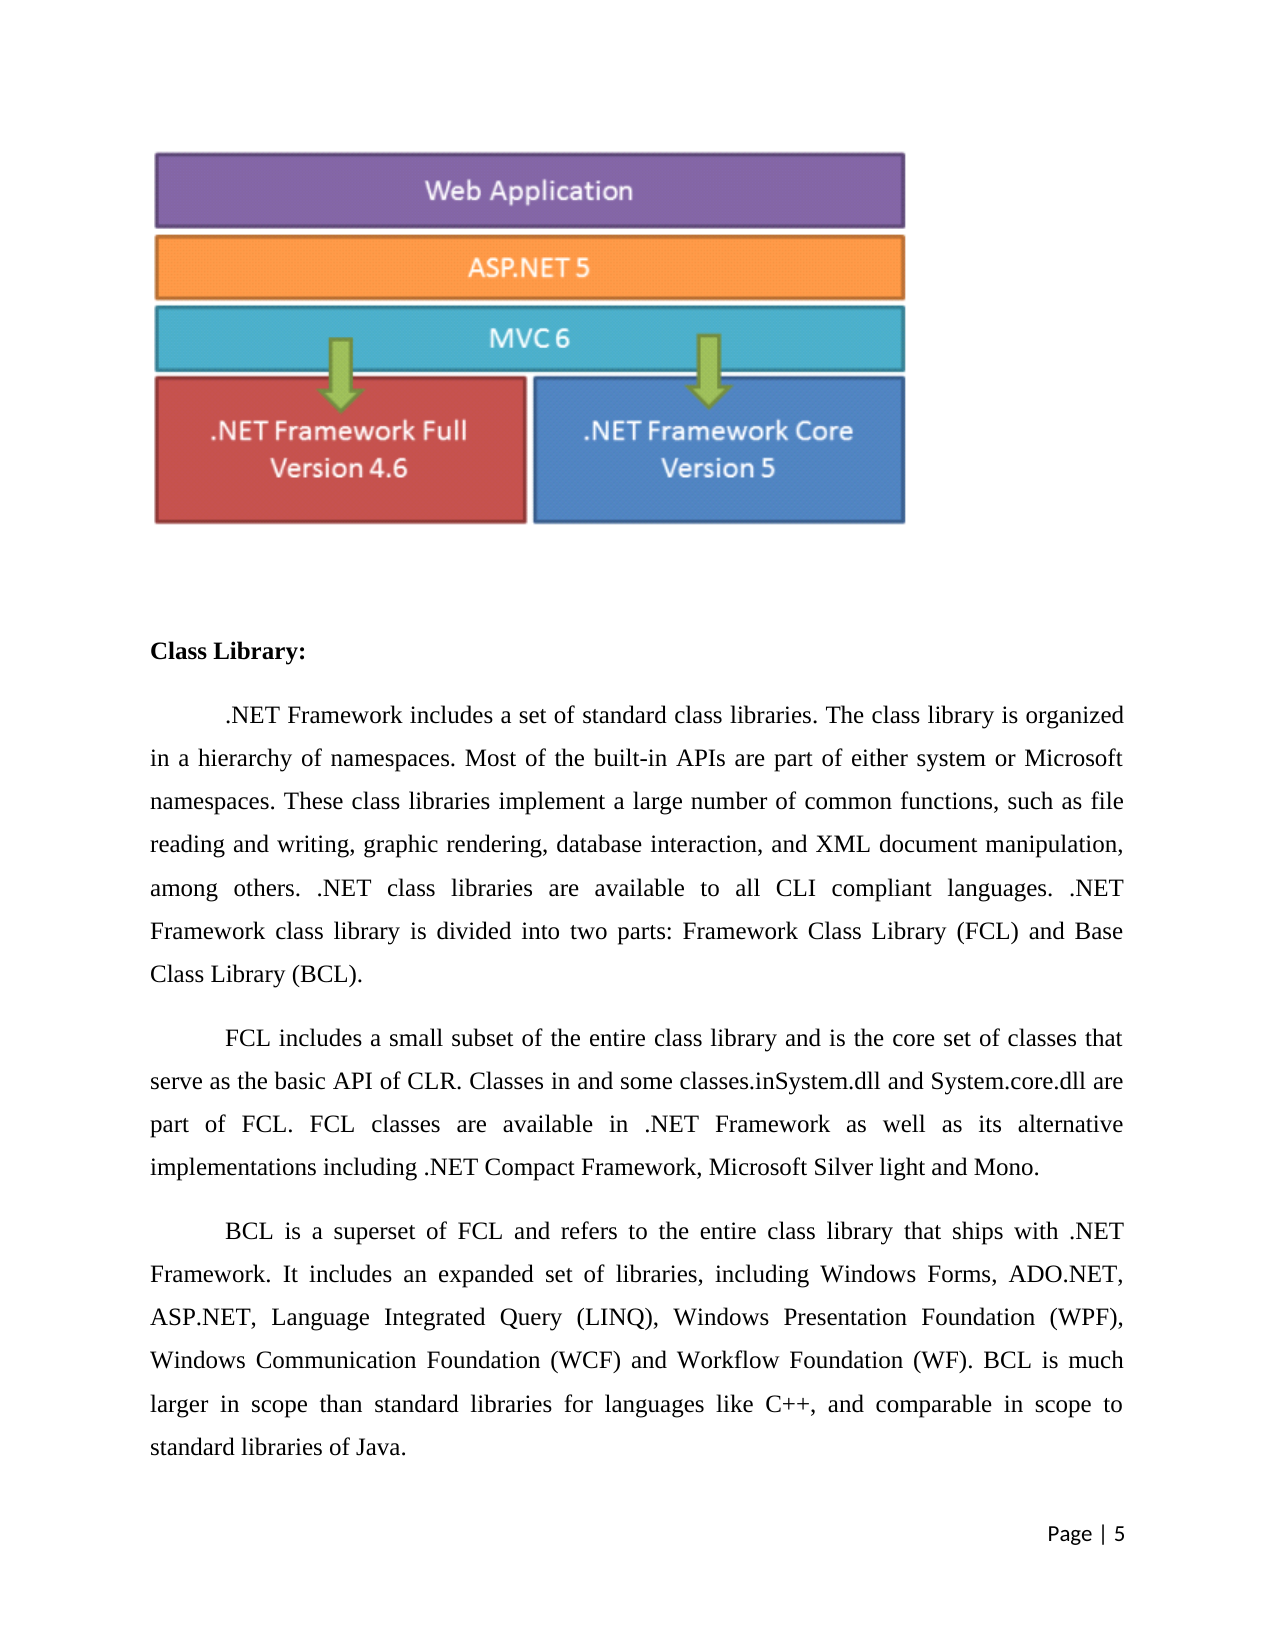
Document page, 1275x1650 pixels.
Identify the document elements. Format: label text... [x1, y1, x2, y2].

text .NET Framework includes a set of standard class libraries. The class library is organized in a hierarchy of namespaces. Most of the built-in APIs are part of either system or Microsoft namespaces. These class libraries implement a large number of common functions, such as file reading and writing, graphic rendering, database interaction, and XML document manipulation, among others. .NET class libraries are available to all CLI compliant languages. .NET Framework class library is divided into two parts: Framework Class Library (FCL) and Base Class Library (BCL). [150, 700, 1125, 988]
text Class Library: [150, 636, 1125, 665]
picture [150, 150, 913, 538]
text FCL includes a small subset of the entire class library and is the core set of classes that serve as the basic API of CLR. Classes in and some classes.inSystem.dll and System.core.dll are part of FCL. FCL classes are available in .NET Framework as well as its alternative implementations including .NET Compact Framework, Microsoft Silver light and Mono. [150, 1023, 1125, 1181]
text BCL is a superset of FCL and refers to the entire class library that ships with .NET Framework. It includes an expanded set of libraries, including Windows Forms, ADO.NET, ASP.NET, Language Integrated Query (LINQ), Windows Presentation Foundation (WPF), Windows Communication Foundation (WCF) and Workflow Foundation (WF). BCL is much larger in scope than standard libraries for languages like C++, and comparable in scope to standard libraries of Java. [150, 1216, 1125, 1461]
